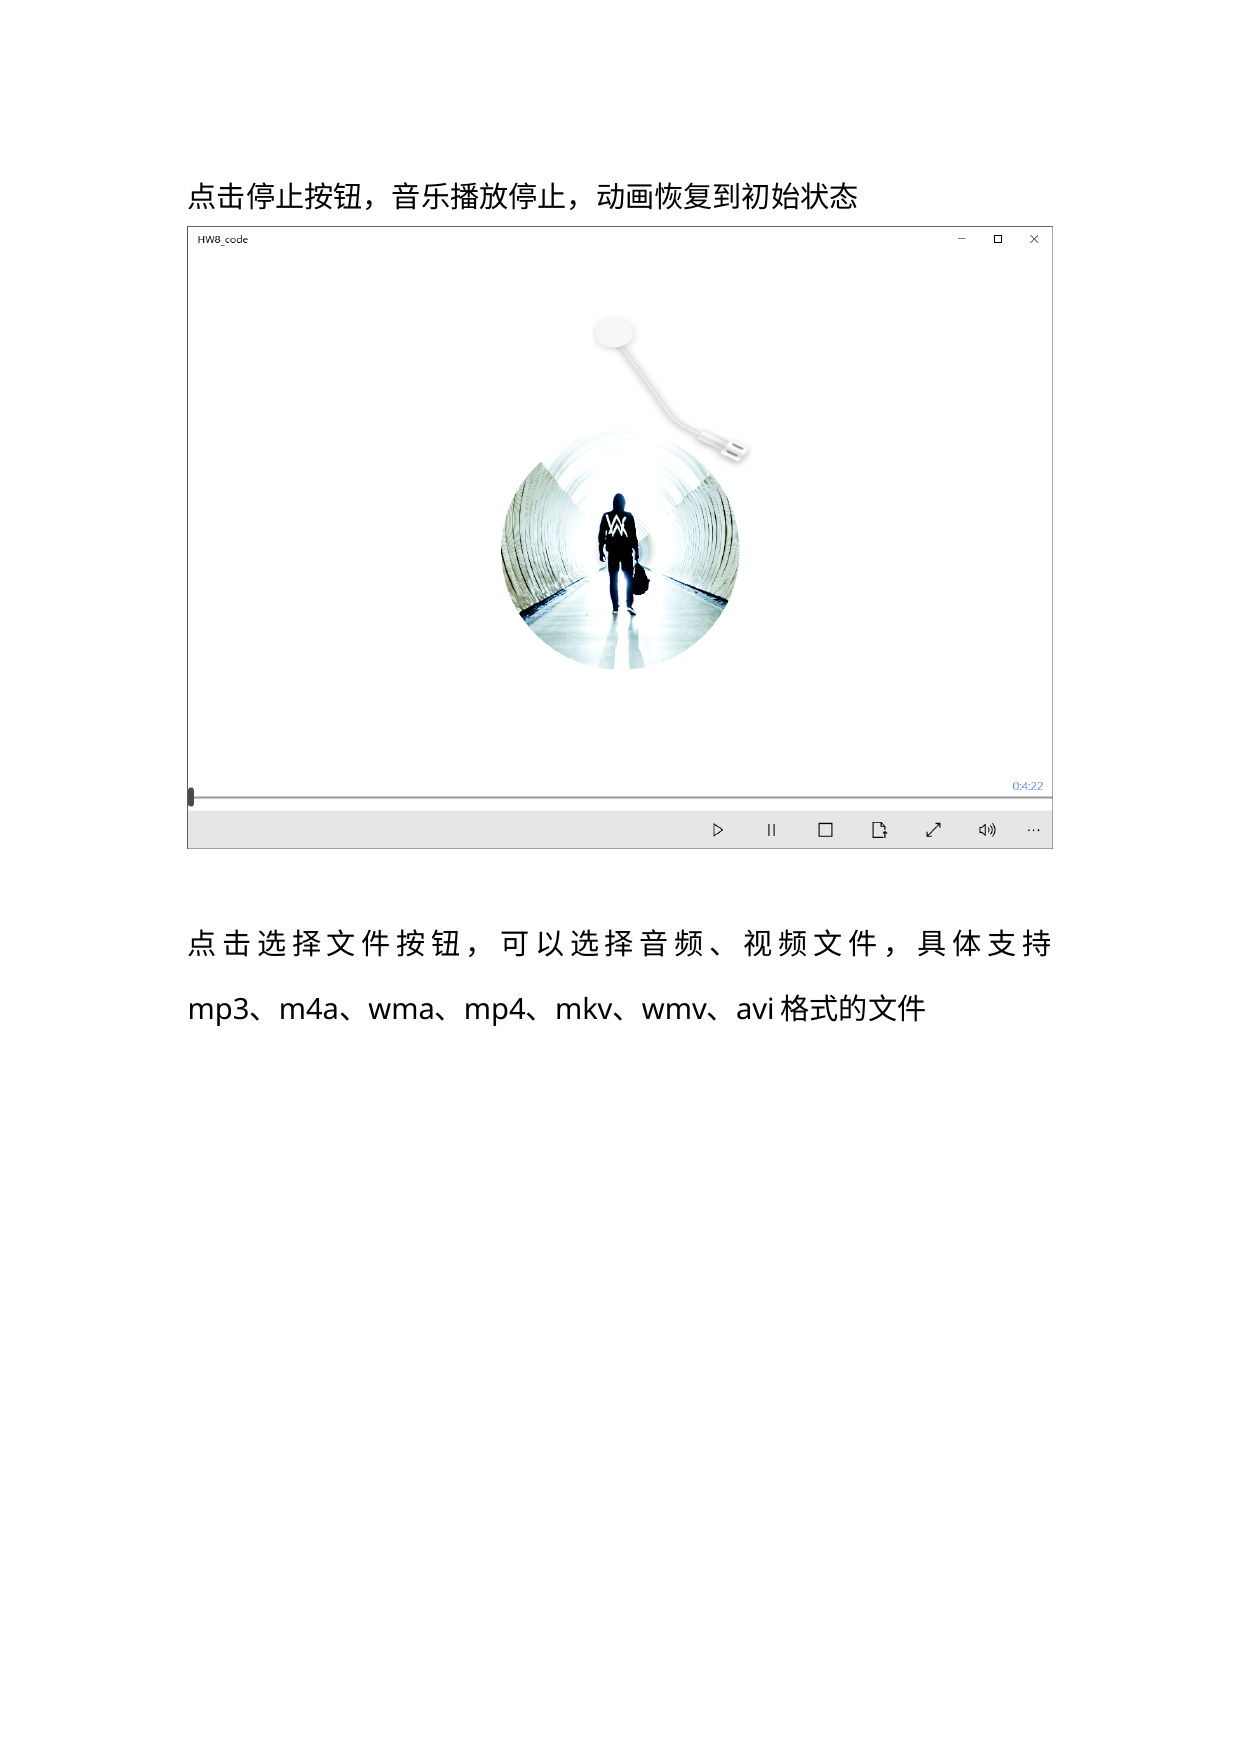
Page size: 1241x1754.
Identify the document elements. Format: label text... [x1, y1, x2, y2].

text 点击选择文件按钮，可以选择音频、视频文件，具体支持mp3、m4a、wma、mp4、mkv、wmv、avi格式的文件 [187, 909, 1053, 1039]
picture [187, 226, 1053, 849]
text 点击停止按钮，音乐播放停止，动画恢复到初始状态 [187, 162, 1053, 226]
